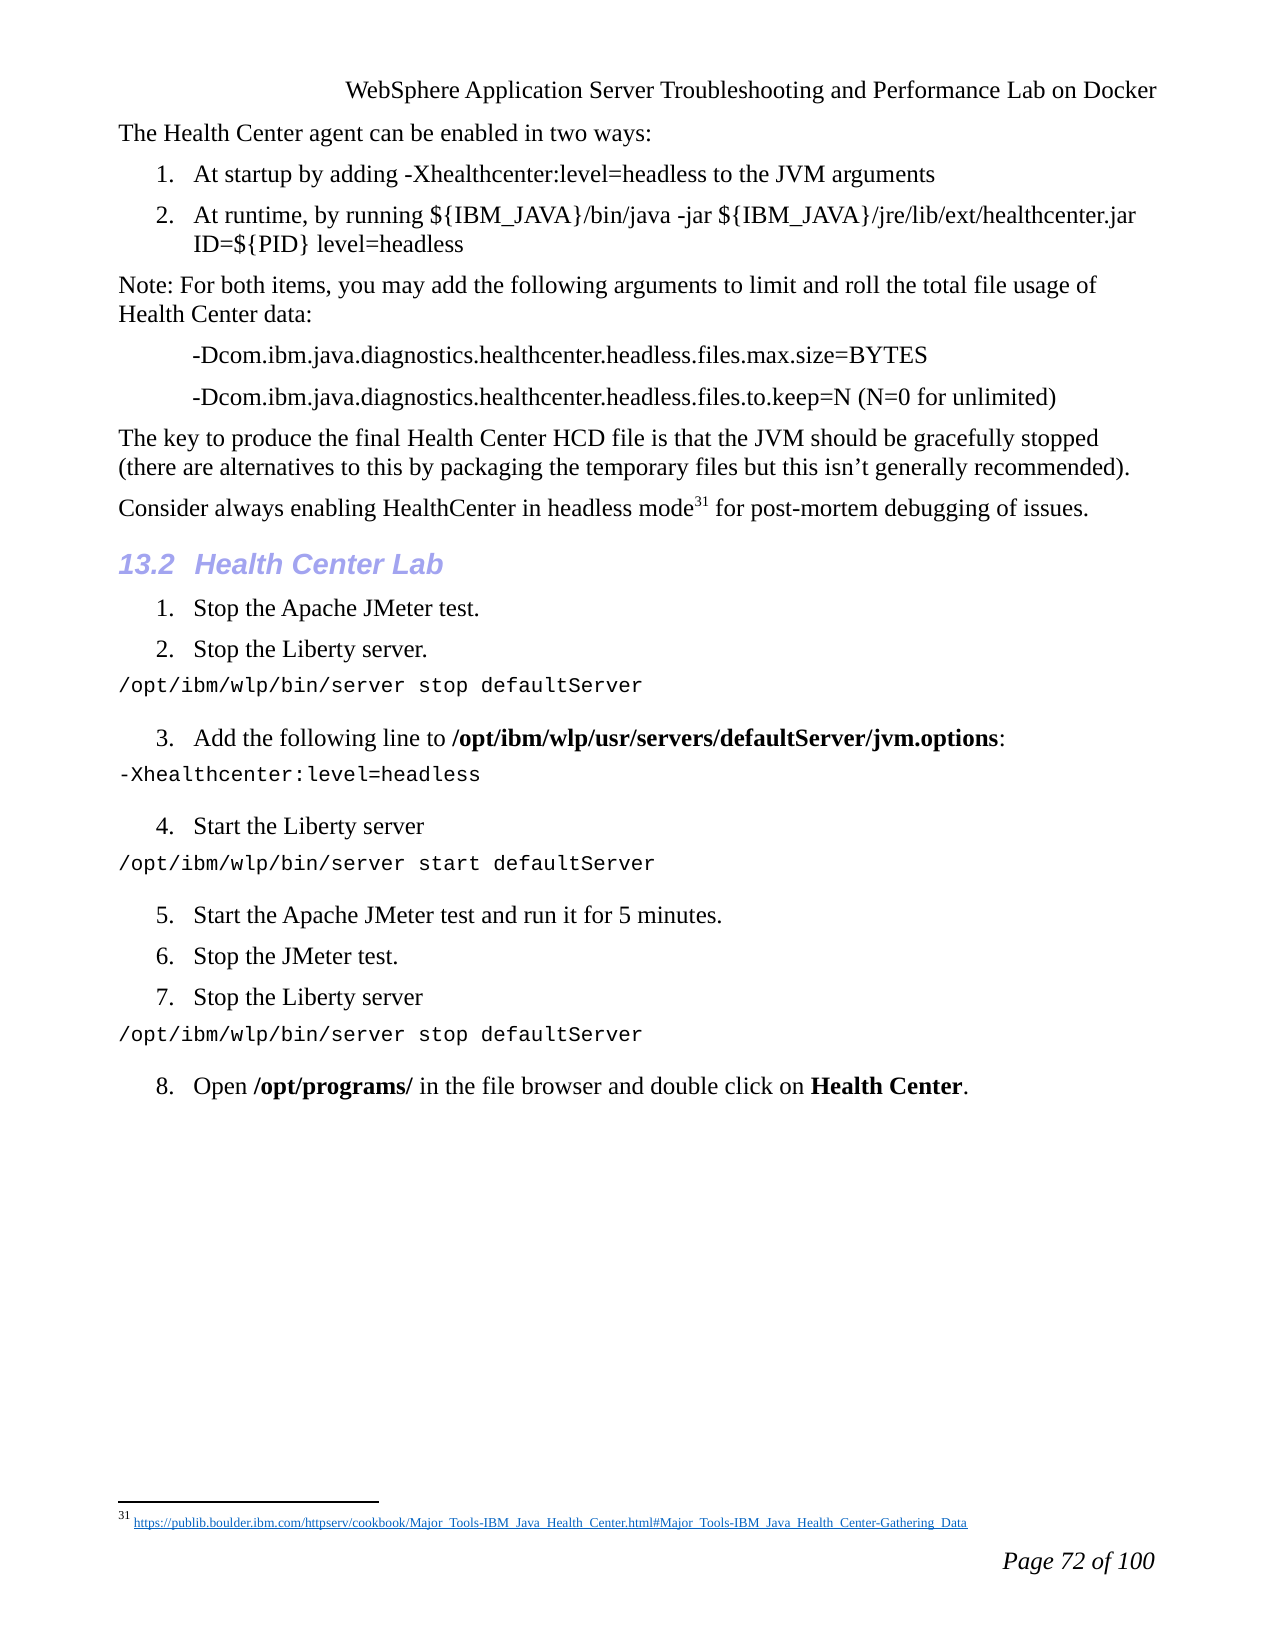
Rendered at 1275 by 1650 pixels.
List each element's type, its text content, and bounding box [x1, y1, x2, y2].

list Stop the Liberty server. [156, 634, 1157, 663]
list At runtime, by running ${IBM_JAVA}/bin/java -jar ${IBM_JAVA}/jre/lib/ext/healthcenter.jar ID=${PID} level=headless [156, 201, 1157, 258]
list Start the Liberty server [156, 811, 1157, 840]
text -Dcom.ibm.java.diagnostics.healthcenter.headless.files.max.size=BYTES [192, 341, 1157, 369]
text -Dcom.ibm.java.diagnostics.healthcenter.headless.files.to.keep=N (N=0 for unlimited) [192, 382, 1157, 411]
text Consider always enabling HealthCenter in headless mode for post-mortem debugging of issues. [118, 493, 1157, 522]
text The Health Center agent can be enabled in two ways: [118, 118, 1157, 147]
text -Xhealthcenter:level=headless [118, 764, 1157, 811]
list Stop the Liberty server [156, 982, 1157, 1011]
subtitle Health Center Lab [118, 547, 1157, 580]
list At startup by adding -Xhealthcenter:level=headless to the JVM arguments [156, 159, 1157, 188]
text /opt/ibm/wlp/bin/server stop defaultServer [118, 675, 1157, 723]
list Stop the JMeter test. [156, 941, 1157, 970]
list Add the following line to /opt/ibm/wlp/usr/servers/defaultServer/jvm.options: [156, 723, 1157, 751]
text Note: For both items, you may add the following arguments to limit and roll the total file usage of Health Center data: [118, 271, 1157, 328]
list Stop the Apache JMeter test. [156, 593, 1157, 622]
text /opt/ibm/wlp/bin/server start defaultServer [118, 852, 1157, 900]
list Open /opt/programs/ in the file browser and double click on Health Center. [156, 1071, 1157, 1099]
text /opt/ibm/wlp/bin/server stop defaultServer [118, 1023, 1157, 1071]
text The key to produce the final Health Center HCD file is that the JVM should be gracefully stopped (there are alternatives to this by packaging the temporary files but this isn’t generally recommended). [118, 423, 1157, 481]
list Start the Apache JMeter test and run it for 5 minutes. [156, 900, 1157, 928]
